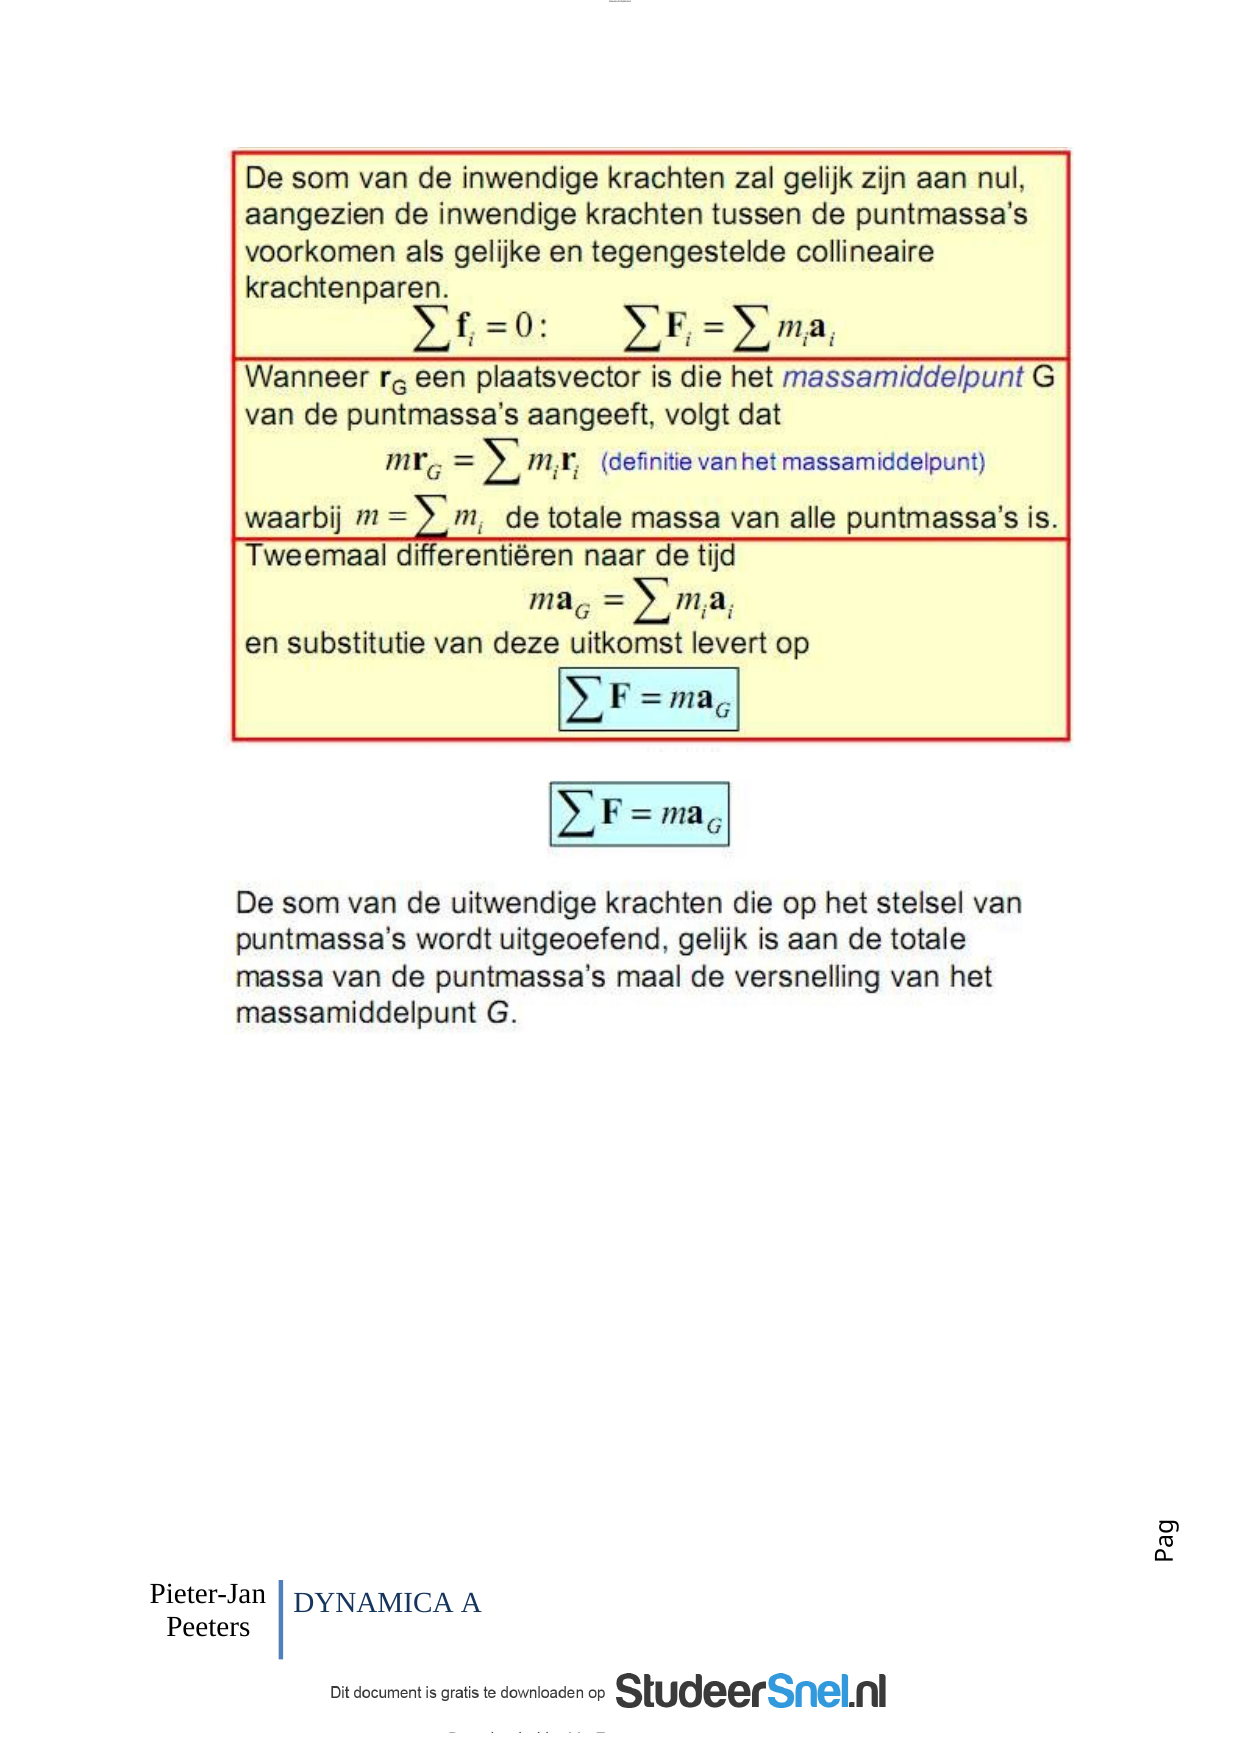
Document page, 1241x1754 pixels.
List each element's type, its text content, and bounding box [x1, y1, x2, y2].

text Pieter-Jan Peeters [149, 1576, 268, 1643]
text DYNAMICA A [293, 1585, 1176, 1619]
picture [223, 780, 1023, 1034]
picture [331, 1673, 886, 1708]
picture [223, 147, 1074, 752]
